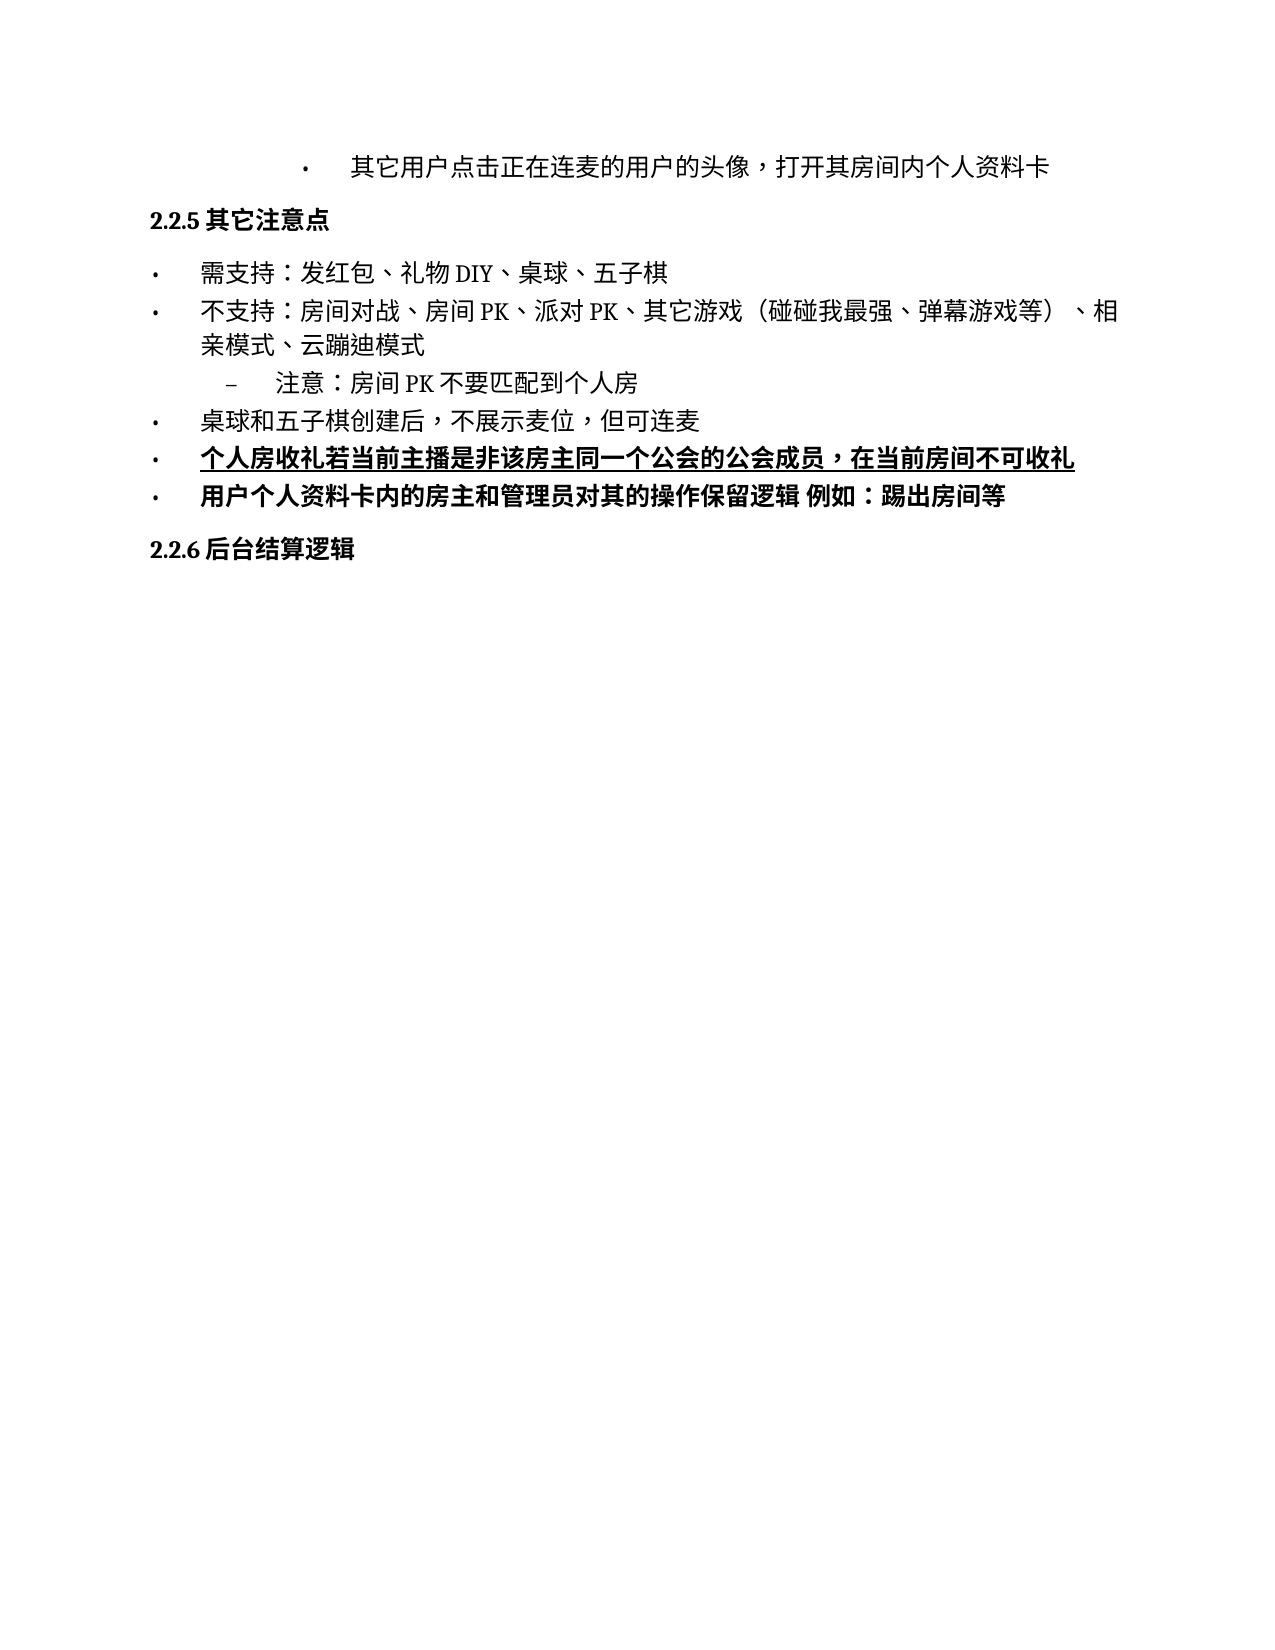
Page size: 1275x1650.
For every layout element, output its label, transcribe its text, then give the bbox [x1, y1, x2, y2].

list 不支持：房间对战、房间PK、派对PK、其它游戏（碰碰我最强、弹幕游戏等）、相亲模式、云蹦迪模式 [150, 293, 1125, 362]
list 其它用户点击正在连麦的用户的头像，打开其房间内个人资料卡 [300, 150, 1125, 184]
list 用户个人资料卡内的房主和管理员对其的操作保留逻辑 例如：踢出房间等 [150, 479, 1125, 513]
text 2.2.5其它注意点 [150, 203, 1125, 237]
list 桌球和五子棋创建后，不展示麦位，但可连麦 [150, 403, 1125, 437]
list 个人房收礼若当前主播是非该房主同一个公会的公会成员，在当前房间不可收礼 [150, 441, 1125, 475]
list 需支持：发红包、礼物DIY、桌球、五子棋 [150, 256, 1125, 290]
list 注意：房间PK不要匹配到个人房 [225, 365, 1125, 399]
text 2.2.6后台结算逻辑 [150, 532, 1125, 566]
